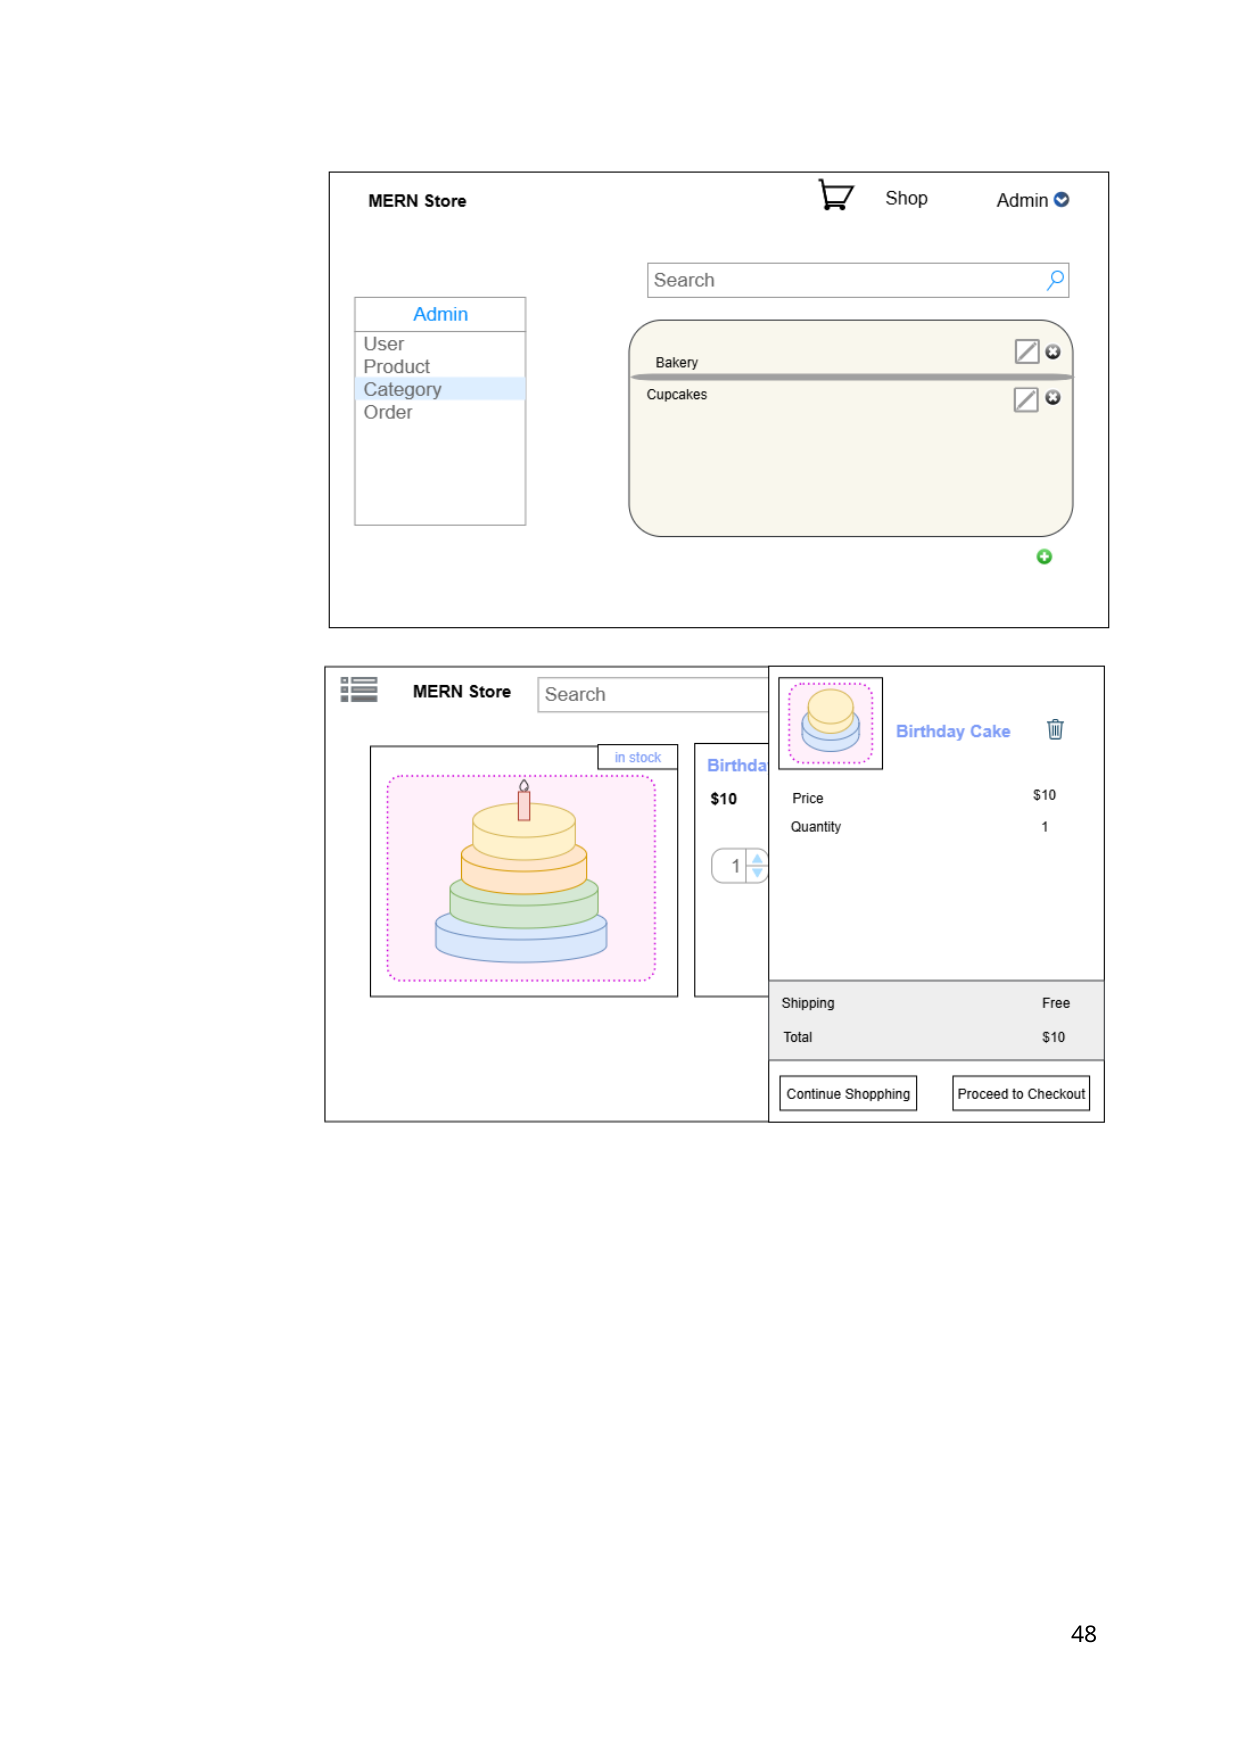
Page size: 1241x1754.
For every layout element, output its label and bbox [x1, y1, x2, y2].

picture [308, 150, 1129, 652]
picture [308, 653, 1129, 1144]
